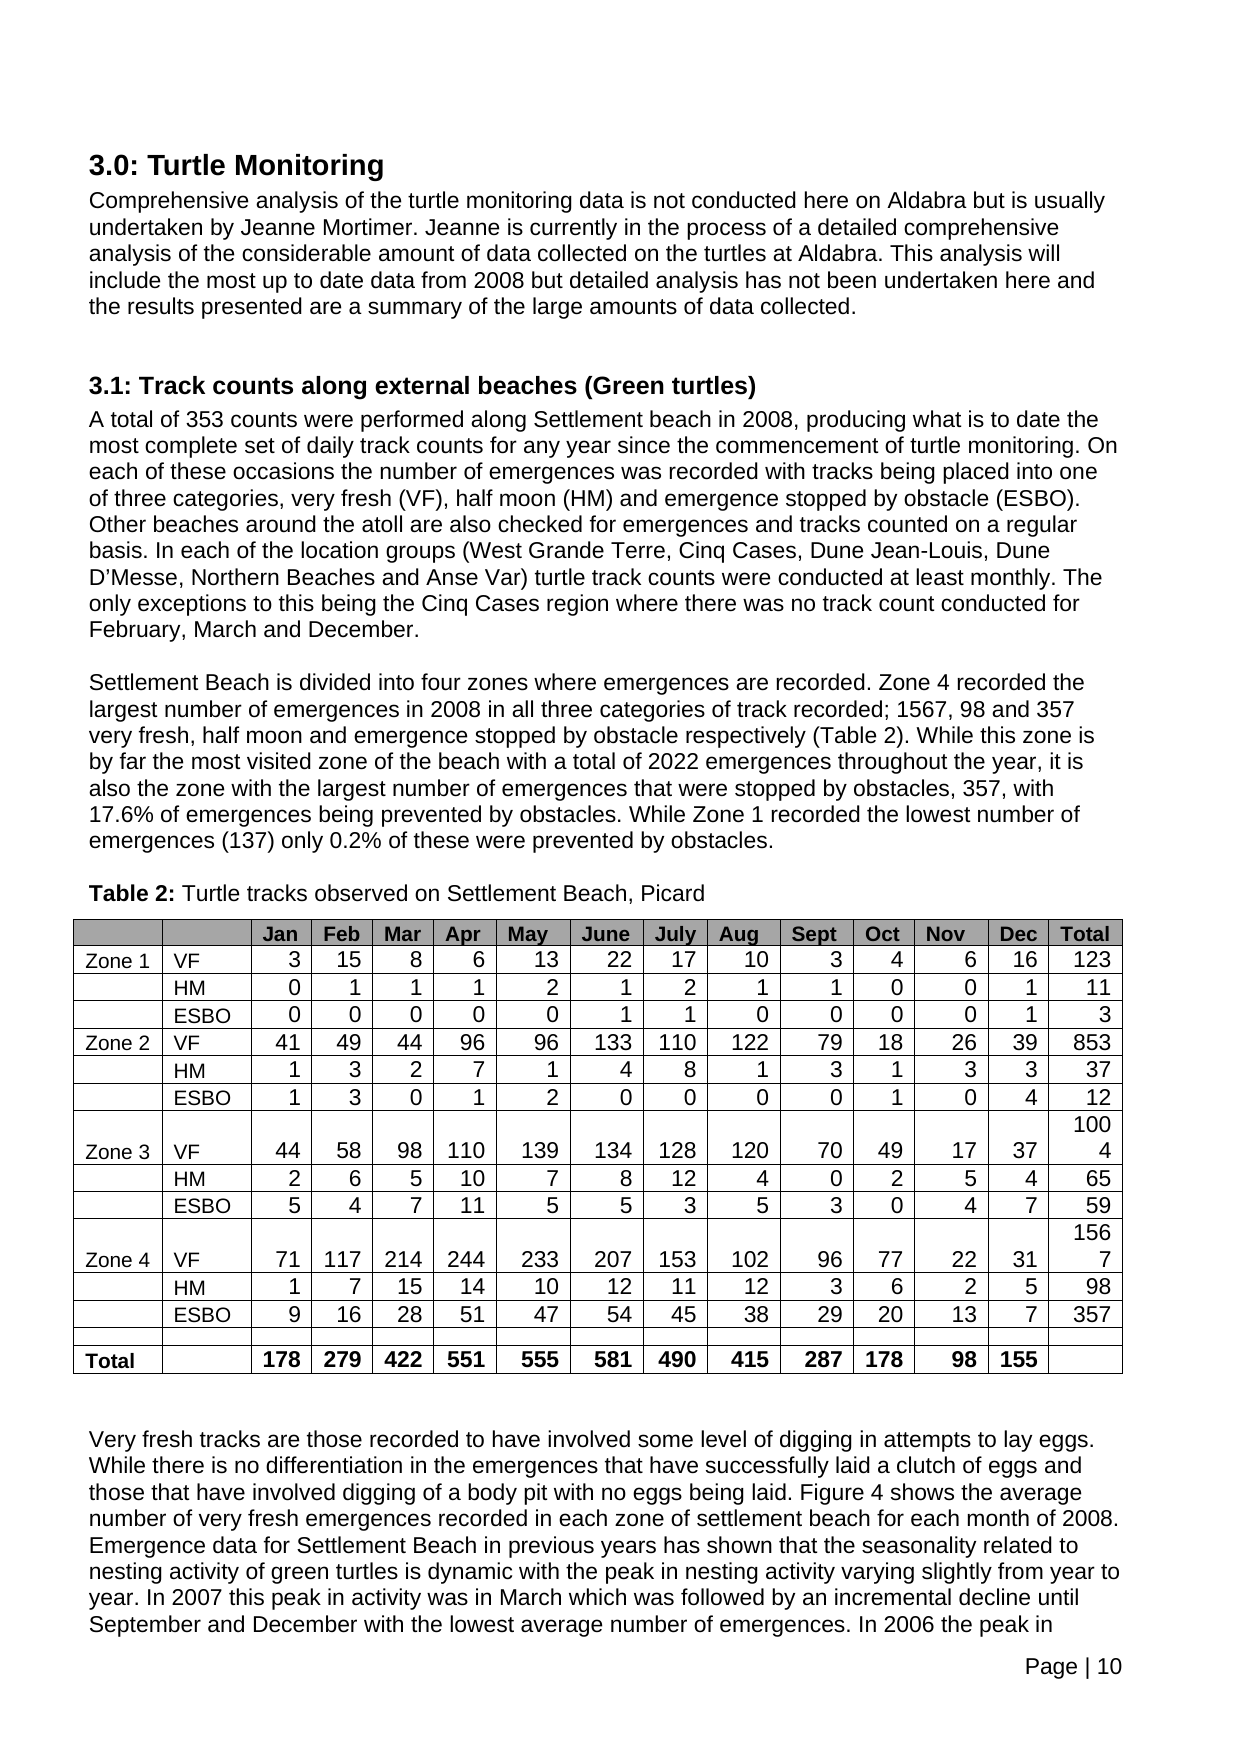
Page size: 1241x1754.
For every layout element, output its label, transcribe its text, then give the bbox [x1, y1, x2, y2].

table_cell 2 [497, 974, 570, 1000]
table_cell 4 [571, 1056, 643, 1082]
table_cell 7 [373, 1192, 433, 1218]
table_cell 0 [644, 1084, 707, 1110]
table_header Jan [252, 920, 311, 945]
table_cell 49 [312, 1029, 372, 1055]
table_cell HM [163, 1165, 251, 1191]
table_cell 122 [708, 1029, 780, 1055]
table_cell 20 [854, 1301, 914, 1327]
table_cell [252, 1328, 311, 1345]
table_cell 17 [915, 1111, 988, 1163]
table_header Nov [915, 920, 988, 945]
table_cell 1 [989, 974, 1048, 1000]
table_cell 13 [915, 1301, 988, 1327]
table_cell 1 [708, 1056, 780, 1082]
table_cell 0 [915, 1001, 988, 1028]
table_cell 6 [312, 1165, 372, 1191]
table_cell 4 [708, 1165, 780, 1191]
table_cell 207 [571, 1219, 643, 1272]
table_cell 214 [373, 1219, 433, 1272]
table_cell [781, 1328, 853, 1345]
table_cell 7 [497, 1165, 570, 1191]
table_cell 3 [644, 1192, 707, 1218]
table_cell 6 [915, 946, 988, 973]
table_header Sept [781, 920, 853, 945]
table_cell 17 [644, 946, 707, 973]
table_cell VF [163, 1219, 251, 1272]
table_header [74, 920, 162, 945]
table_cell 244 [434, 1219, 496, 1272]
table_cell ESBO [163, 1301, 251, 1327]
table_cell 2 [497, 1084, 570, 1110]
table_cell 3 [989, 1056, 1048, 1082]
table_cell 8 [571, 1165, 643, 1191]
table_cell 18 [854, 1029, 914, 1055]
table_cell 139 [497, 1111, 570, 1163]
table_cell 0 [781, 1084, 853, 1110]
table_cell 102 [708, 1219, 780, 1272]
table_cell Zone 3 [74, 1111, 162, 1163]
table_header July [644, 920, 707, 945]
table_cell VF [163, 1111, 251, 1163]
table_cell 10 [434, 1165, 496, 1191]
table_cell 9 [252, 1301, 311, 1327]
table_cell 3 [312, 1056, 372, 1082]
table_cell 71 [252, 1219, 311, 1272]
table_cell [163, 1346, 251, 1372]
table_cell 1567 [1049, 1219, 1122, 1272]
table_cell 8 [373, 946, 433, 973]
table_cell 59 [1049, 1192, 1122, 1218]
table_cell [708, 1328, 780, 1345]
table_cell 120 [708, 1111, 780, 1163]
table_cell 0 [781, 1165, 853, 1191]
table_cell 11 [434, 1192, 496, 1218]
table_cell 7 [989, 1301, 1048, 1327]
table_cell HM [163, 1056, 251, 1082]
table_cell 555 [497, 1346, 570, 1372]
table_cell 5 [497, 1192, 570, 1218]
table_cell 47 [497, 1301, 570, 1327]
table_cell 1 [781, 974, 853, 1000]
table_cell [854, 1328, 914, 1345]
table_cell 1 [312, 974, 372, 1000]
table_cell 26 [915, 1029, 988, 1055]
table_cell [74, 1165, 162, 1191]
table_cell 12 [644, 1165, 707, 1191]
table_cell 98 [1049, 1273, 1122, 1299]
table_cell 58 [312, 1111, 372, 1163]
table_cell 2 [644, 974, 707, 1000]
table_cell [74, 1273, 162, 1299]
table_cell 0 [781, 1001, 853, 1028]
table_cell ESBO [163, 1001, 251, 1028]
table_cell 7 [312, 1273, 372, 1299]
table_cell 1 [854, 1056, 914, 1082]
table_cell 490 [644, 1346, 707, 1372]
table_header [163, 920, 251, 945]
table_cell 5 [915, 1165, 988, 1191]
table_cell [1049, 1328, 1122, 1345]
subtitle 3.1: Track counts along external beaches (Green turtles) [89, 371, 1122, 399]
table_cell 0 [434, 1001, 496, 1028]
table_cell [74, 1056, 162, 1082]
table_cell 77 [854, 1219, 914, 1272]
table_cell 7 [989, 1192, 1048, 1218]
table_cell 31 [989, 1219, 1048, 1272]
table_cell 134 [571, 1111, 643, 1163]
table_cell 8 [644, 1056, 707, 1082]
table_cell 155 [989, 1346, 1048, 1372]
table_cell [644, 1328, 707, 1345]
table_cell 0 [915, 1084, 988, 1110]
table_cell 39 [989, 1029, 1048, 1055]
table_cell [989, 1328, 1048, 1345]
table_cell [74, 1001, 162, 1028]
table_cell 22 [915, 1219, 988, 1272]
table_header Feb [312, 920, 372, 945]
table_cell 6 [854, 1273, 914, 1299]
table_cell [915, 1328, 988, 1345]
table_cell 1 [708, 974, 780, 1000]
table_cell 1 [252, 1056, 311, 1082]
table_cell 16 [989, 946, 1048, 973]
table_cell 38 [708, 1301, 780, 1327]
table_cell 287 [781, 1346, 853, 1372]
table_cell 79 [781, 1029, 853, 1055]
table_cell Zone 2 [74, 1029, 162, 1055]
table_cell 45 [644, 1301, 707, 1327]
table_cell 12 [708, 1273, 780, 1299]
text Settlement Beach is divided into four zones where emergences are recorded. Zone 4 recorded the largest number of emergences in 2008 in all three categories of track recorded; 1567, 98 and 357 very fresh, half moon and emergence stopped by obstacle respectively (Table 2). While this zone is by far the most visited zone of the beach with a total of 2022 emergences throughout the year, it is also the zone with the largest number of emergences that were stopped by obstacles, 357, with 17.6% of emergences being prevented by obstacles. While Zone 1 recorded the lowest number of emergences (137) only 0.2% of these were prevented by obstacles. [89, 669, 1122, 854]
table_cell 4 [989, 1084, 1048, 1110]
table_cell 581 [571, 1346, 643, 1372]
table_header Mar [373, 920, 433, 945]
table_cell 96 [497, 1029, 570, 1055]
table_cell [163, 1328, 251, 1345]
table_cell 5 [708, 1192, 780, 1218]
table_cell 4 [854, 946, 914, 973]
table_cell 12 [571, 1273, 643, 1299]
table_cell [497, 1328, 570, 1345]
table_cell Zone 1 [74, 946, 162, 973]
table_cell 2 [915, 1273, 988, 1299]
table_cell 37 [989, 1111, 1048, 1163]
table_cell 128 [644, 1111, 707, 1163]
table_cell [571, 1328, 643, 1345]
table_cell 0 [571, 1084, 643, 1110]
table_cell 41 [252, 1029, 311, 1055]
table_cell 123 [1049, 946, 1122, 973]
table_cell 51 [434, 1301, 496, 1327]
table_cell 10 [497, 1273, 570, 1299]
table_cell VF [163, 1029, 251, 1055]
table_cell [312, 1328, 372, 1345]
table_cell 853 [1049, 1029, 1122, 1055]
table_cell 1 [989, 1001, 1048, 1028]
table_cell 13 [497, 946, 570, 973]
table_cell 49 [854, 1111, 914, 1163]
table_cell 1 [373, 974, 433, 1000]
table_cell 98 [915, 1346, 988, 1372]
table_cell 415 [708, 1346, 780, 1372]
table_cell 233 [497, 1219, 570, 1272]
table_cell 1 [571, 1001, 643, 1028]
table_cell 5 [989, 1273, 1048, 1299]
table_header Oct [854, 920, 914, 945]
table_cell ESBO [163, 1192, 251, 1218]
table_cell 65 [1049, 1165, 1122, 1191]
table_cell 44 [373, 1029, 433, 1055]
table_cell 11 [1049, 974, 1122, 1000]
table_cell 98 [373, 1111, 433, 1163]
table_cell 1 [434, 1084, 496, 1110]
table_cell 0 [915, 974, 988, 1000]
table_cell 3 [781, 1056, 853, 1082]
table_cell 10 [708, 946, 780, 973]
table_cell 3 [915, 1056, 988, 1082]
table_cell 1 [854, 1084, 914, 1110]
table_cell [74, 1192, 162, 1218]
text Other beaches around the atoll are also checked for emergences and tracks counted on a regular basis. In each of the location groups (West Grande Terre, Cinq Cases, Dune Jean-Louis, Dune D’Messe, Northern Beaches and Anse Var) turtle track counts were conducted at least monthly. The only exceptions to this being the Cinq Cases region where there was no track count conducted for February, March and December. [89, 511, 1122, 643]
table_cell 1004 [1049, 1111, 1122, 1163]
table_cell 3 [781, 1192, 853, 1218]
table_cell 0 [373, 1001, 433, 1028]
table_cell 357 [1049, 1301, 1122, 1327]
table_cell 6 [434, 946, 496, 973]
table_cell [74, 1328, 162, 1345]
table_cell HM [163, 974, 251, 1000]
table_cell 3 [781, 1273, 853, 1299]
table_cell 1 [571, 974, 643, 1000]
table_cell 12 [1049, 1084, 1122, 1110]
table_cell 2 [252, 1165, 311, 1191]
table_cell 0 [252, 1001, 311, 1028]
table_cell 2 [854, 1165, 914, 1191]
table_cell 1 [497, 1056, 570, 1082]
table_cell 15 [312, 946, 372, 973]
table_cell 11 [644, 1273, 707, 1299]
table_cell 0 [854, 974, 914, 1000]
table_cell 7 [434, 1056, 496, 1082]
table_cell 133 [571, 1029, 643, 1055]
table_cell 15 [373, 1273, 433, 1299]
table_cell Total [74, 1346, 162, 1372]
table_cell 0 [252, 974, 311, 1000]
text A total of 353 counts were performed along Settlement beach in 2008, producing what is to date the most complete set of daily track counts for any year since the commencement of turtle monitoring. On each of these occasions the number of emergences was recorded with tracks being placed into one of three categories, very fresh (VF), half moon (HM) and emergence stopped by obstacle (ESBO). [89, 406, 1122, 511]
table_cell 4 [915, 1192, 988, 1218]
table_header June [571, 920, 643, 945]
table_cell 5 [571, 1192, 643, 1218]
table_header Total [1049, 920, 1122, 945]
table_cell 0 [708, 1001, 780, 1028]
table_cell 28 [373, 1301, 433, 1327]
table_cell 3 [252, 946, 311, 973]
table_header May [497, 920, 570, 945]
table_cell 70 [781, 1111, 853, 1163]
table_cell 2 [373, 1056, 433, 1082]
table_cell 4 [989, 1165, 1048, 1191]
table_cell 0 [854, 1001, 914, 1028]
table_cell 0 [497, 1001, 570, 1028]
text Table 2: Turtle tracks observed on Settlement Beach, Picard [89, 880, 1122, 906]
table_header Apr [434, 920, 496, 945]
table_cell 1 [252, 1273, 311, 1299]
table_cell [74, 974, 162, 1000]
table_cell 37 [1049, 1056, 1122, 1082]
table_header Dec [989, 920, 1048, 945]
table_cell [1049, 1346, 1122, 1372]
table_cell 0 [708, 1084, 780, 1110]
table_cell HM [163, 1273, 251, 1299]
table_cell 14 [434, 1273, 496, 1299]
table_cell 110 [644, 1029, 707, 1055]
table_cell [74, 1084, 162, 1110]
table_header Aug [708, 920, 780, 945]
table_cell 22 [571, 946, 643, 973]
table_cell 1 [644, 1001, 707, 1028]
table_cell 5 [252, 1192, 311, 1218]
table_cell 0 [312, 1001, 372, 1028]
table_cell 44 [252, 1111, 311, 1163]
table_cell 16 [312, 1301, 372, 1327]
table_cell 5 [373, 1165, 433, 1191]
table_cell 96 [434, 1029, 496, 1055]
table_cell 29 [781, 1301, 853, 1327]
table_cell 3 [781, 946, 853, 973]
table_cell 3 [312, 1084, 372, 1110]
table_cell 422 [373, 1346, 433, 1372]
table_cell VF [163, 946, 251, 973]
table_cell 1 [434, 974, 496, 1000]
table_cell 279 [312, 1346, 372, 1372]
table_cell ESBO [163, 1084, 251, 1110]
table_cell [434, 1328, 496, 1345]
table_cell [373, 1328, 433, 1345]
table_cell 0 [854, 1192, 914, 1218]
table_cell 110 [434, 1111, 496, 1163]
table_cell 54 [571, 1301, 643, 1327]
table_cell 117 [312, 1219, 372, 1272]
table_cell [74, 1301, 162, 1327]
table_cell 4 [312, 1192, 372, 1218]
text Comprehensive analysis of the turtle monitoring data is not conducted here on Aldabra but is usually undertaken by Jeanne Mortimer. Jeanne is currently in the process of a detailed comprehensive analysis of the considerable amount of data collected on the turtles at Aldabra. This analysis will include the most up to date data from 2008 but detailed analysis has not been undertaken here and the results presented are a summary of the large amounts of data collected. [89, 187, 1122, 319]
table_cell Zone 4 [74, 1219, 162, 1272]
table_cell 3 [1049, 1001, 1122, 1028]
table_cell 178 [252, 1346, 311, 1372]
table_cell 551 [434, 1346, 496, 1372]
table_cell 153 [644, 1219, 707, 1272]
table_cell 0 [373, 1084, 433, 1110]
table_cell 96 [781, 1219, 853, 1272]
subtitle 3.0: Turtle Monitoring [89, 148, 1122, 181]
table_cell 1 [252, 1084, 311, 1110]
table_cell 178 [854, 1346, 914, 1372]
